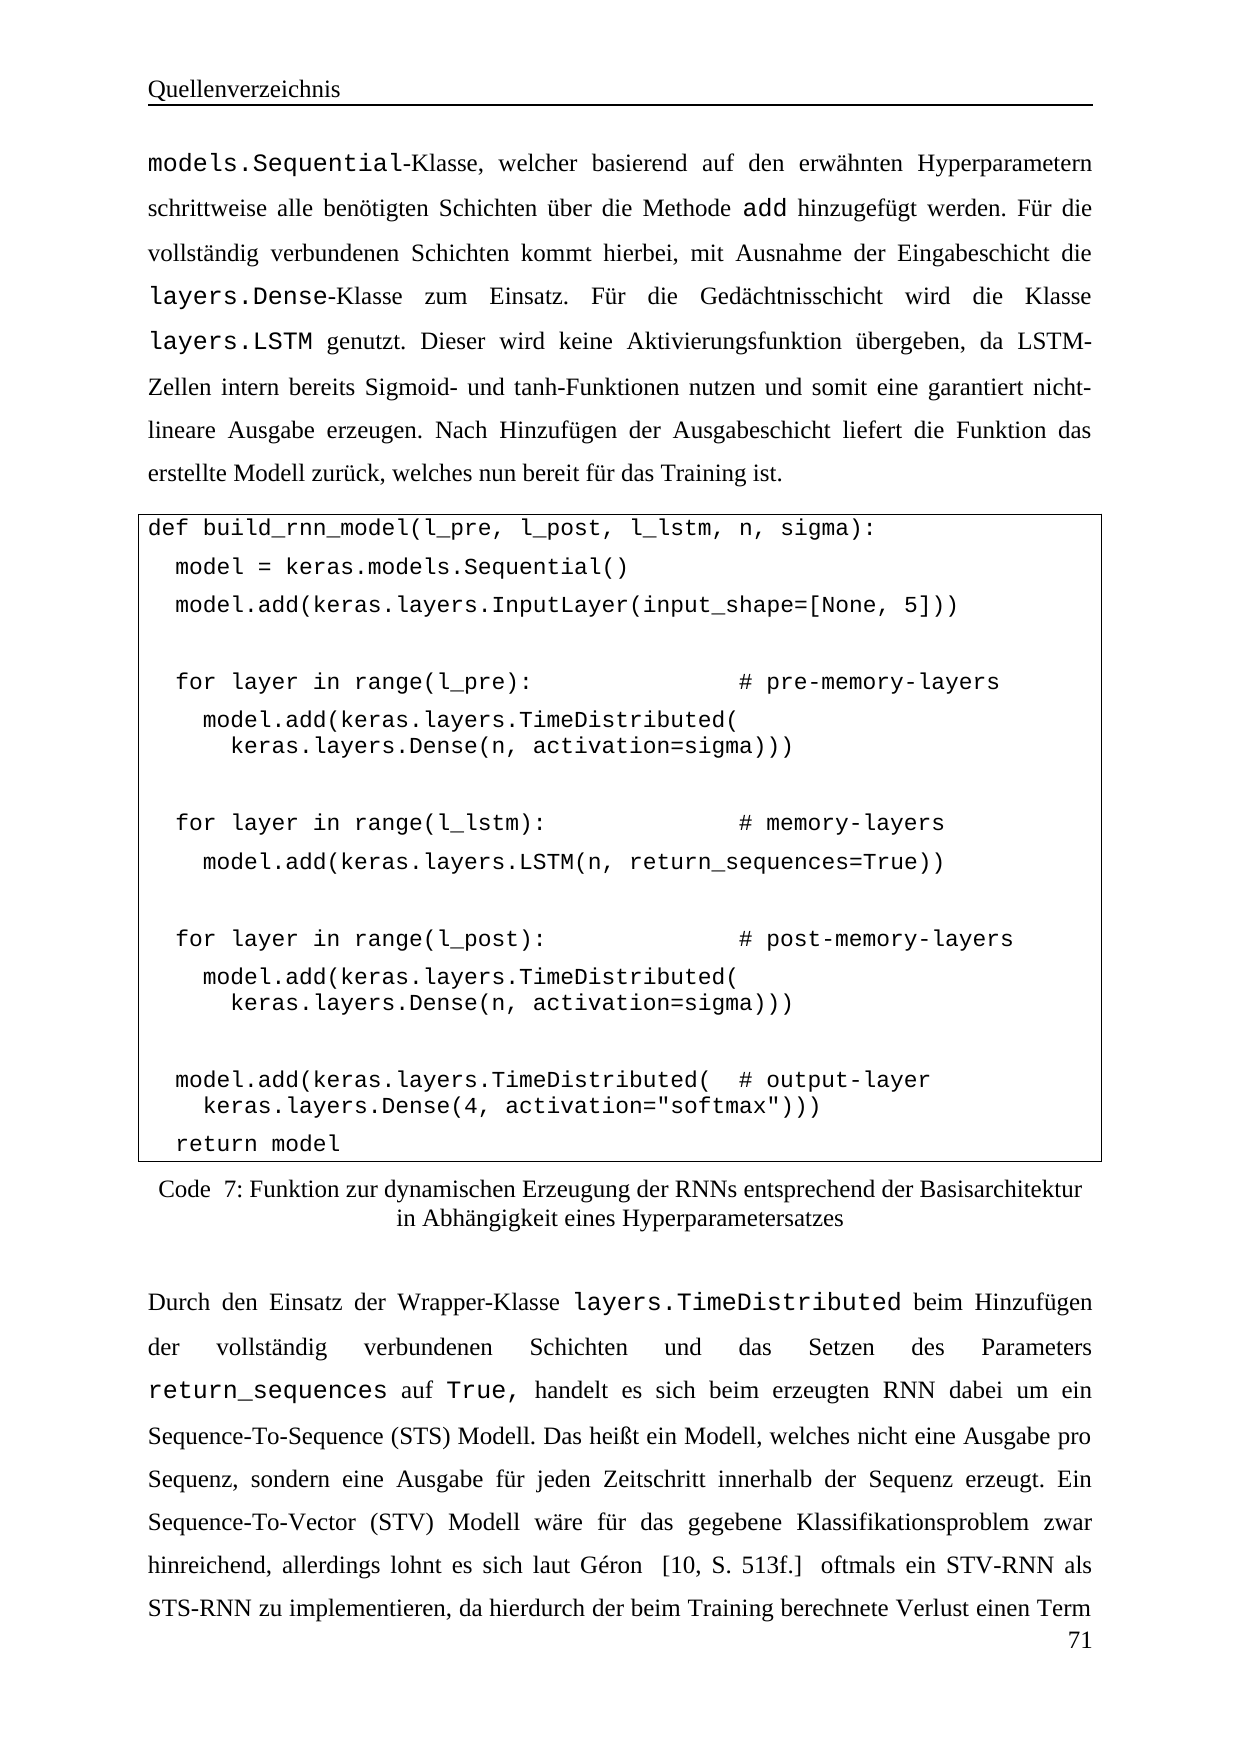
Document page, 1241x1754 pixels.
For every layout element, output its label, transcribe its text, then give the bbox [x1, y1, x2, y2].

text model.add(keras.layers.TimeDistributed( [139, 962, 1101, 991]
text model.add(keras.layers.TimeDistributed( # output-layer [139, 1065, 1101, 1094]
text keras.layers.Dense(n, activation=sigma))) [148, 991, 1093, 1017]
text def build_rnn_model(l_pre, l_post, l_lstm, n, sigma): [139, 515, 1101, 542]
text for layer in range(l_post): # post-memory-layers [139, 924, 1101, 953]
text model.add(keras.layers.LSTM(n, return_sequences=True)) [139, 847, 1101, 876]
text keras.layers.Dense(4, activation="softmax"))) [148, 1094, 1093, 1120]
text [148, 1287, 1093, 1622]
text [148, 148, 1093, 487]
text keras.layers.Dense(n, activation=sigma))) [148, 735, 1093, 761]
text return model [139, 1129, 1101, 1161]
text for layer in range(l_pre): # pre-memory-layers [139, 667, 1101, 696]
text model.add(keras.layers.TimeDistributed( [139, 706, 1101, 735]
text model = keras.models.Sequential() [139, 552, 1101, 581]
text model.add(keras.layers.InputLayer(input_shape=[None, 5])) [139, 590, 1101, 619]
text for layer in range(l_lstm): # memory-layers [139, 808, 1101, 837]
